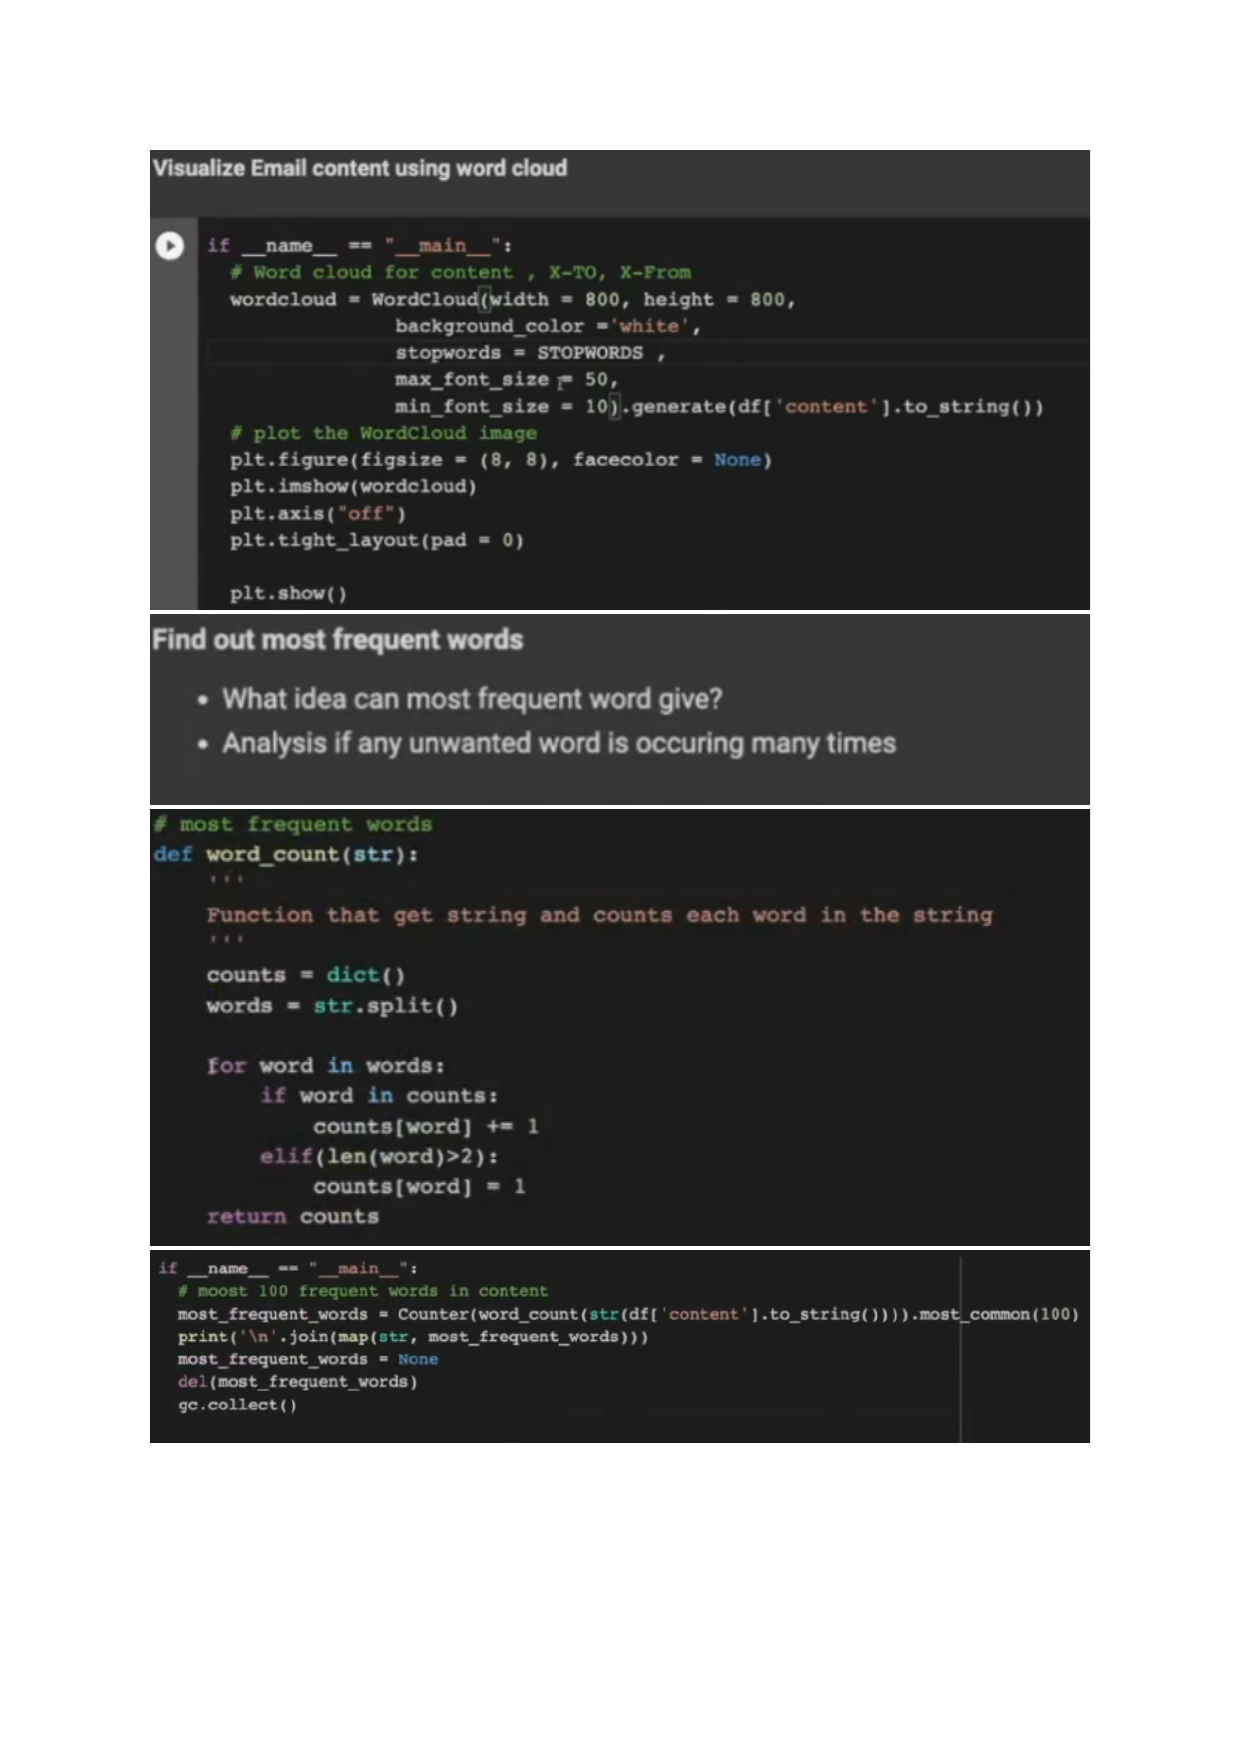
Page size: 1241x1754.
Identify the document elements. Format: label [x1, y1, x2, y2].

picture [150, 150, 1091, 610]
picture [150, 614, 1091, 805]
picture [150, 809, 1091, 1246]
picture [150, 1250, 1091, 1443]
